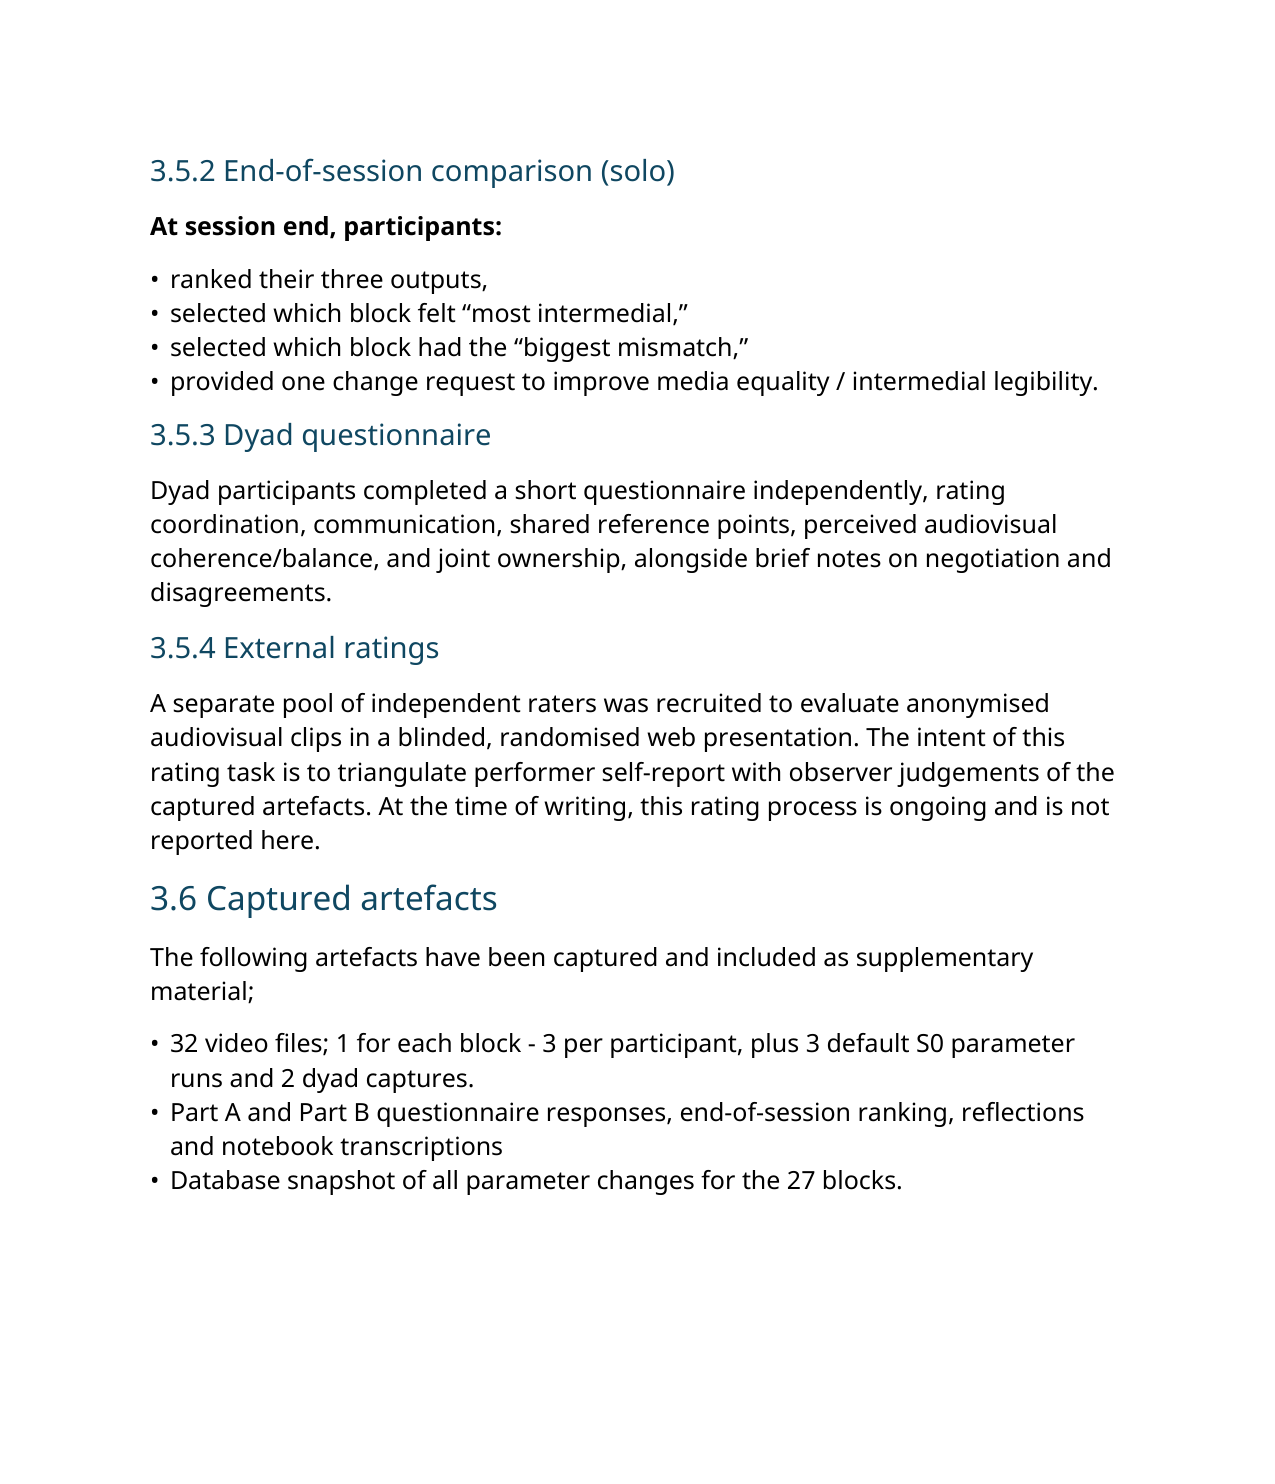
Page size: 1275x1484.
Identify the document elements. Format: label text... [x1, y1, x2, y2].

list ranked their three outputs, [150, 593, 1125, 627]
list selected which block felt “most intermedial,” [150, 646, 1125, 680]
text Dyad participants completed a short questionnaire independently, rating coordination, communication, shared reference points, perceived audiovisual coherence/balance, and joint ownership, alongside brief notes on negotiation and disagreements. [150, 863, 1125, 999]
list selected which block had the “biggest mismatch,” [150, 699, 1125, 733]
text At session end, participants: [150, 541, 1125, 575]
list perceived system autonomy (B10), [150, 203, 1125, 237]
text A separate pool of independent raters was recruited to evaluate anonymised audiovisual clips in a blinded, randomised web presentation. The intent of this rating task is to triangulate performer self-report with observer judgements of the captured artefacts. At the time of writing, this rating process is ongoing and is not reported here. [150, 1077, 1125, 1247]
subtitle 3.5.3 Dyad questionnaire [150, 805, 1125, 844]
list reliance on visual cues (B11), [150, 256, 1125, 290]
subtitle 3.5.2 End-of-session comparison (solo) [150, 482, 1125, 522]
list Participants also nominated up to three “most influential” parameters used in that block. [150, 395, 1125, 463]
list provided one change request to improve media equality / intermedial legibility. [150, 752, 1125, 786]
list causal story plausibility (B9), [150, 150, 1125, 184]
subtitle 3.5.4 External ratings [150, 1018, 1125, 1058]
list reliance on Tonnetz/music-theory cues (B12), plus free-text reflections on mismatch, fusion, and interference moments. [150, 308, 1125, 377]
